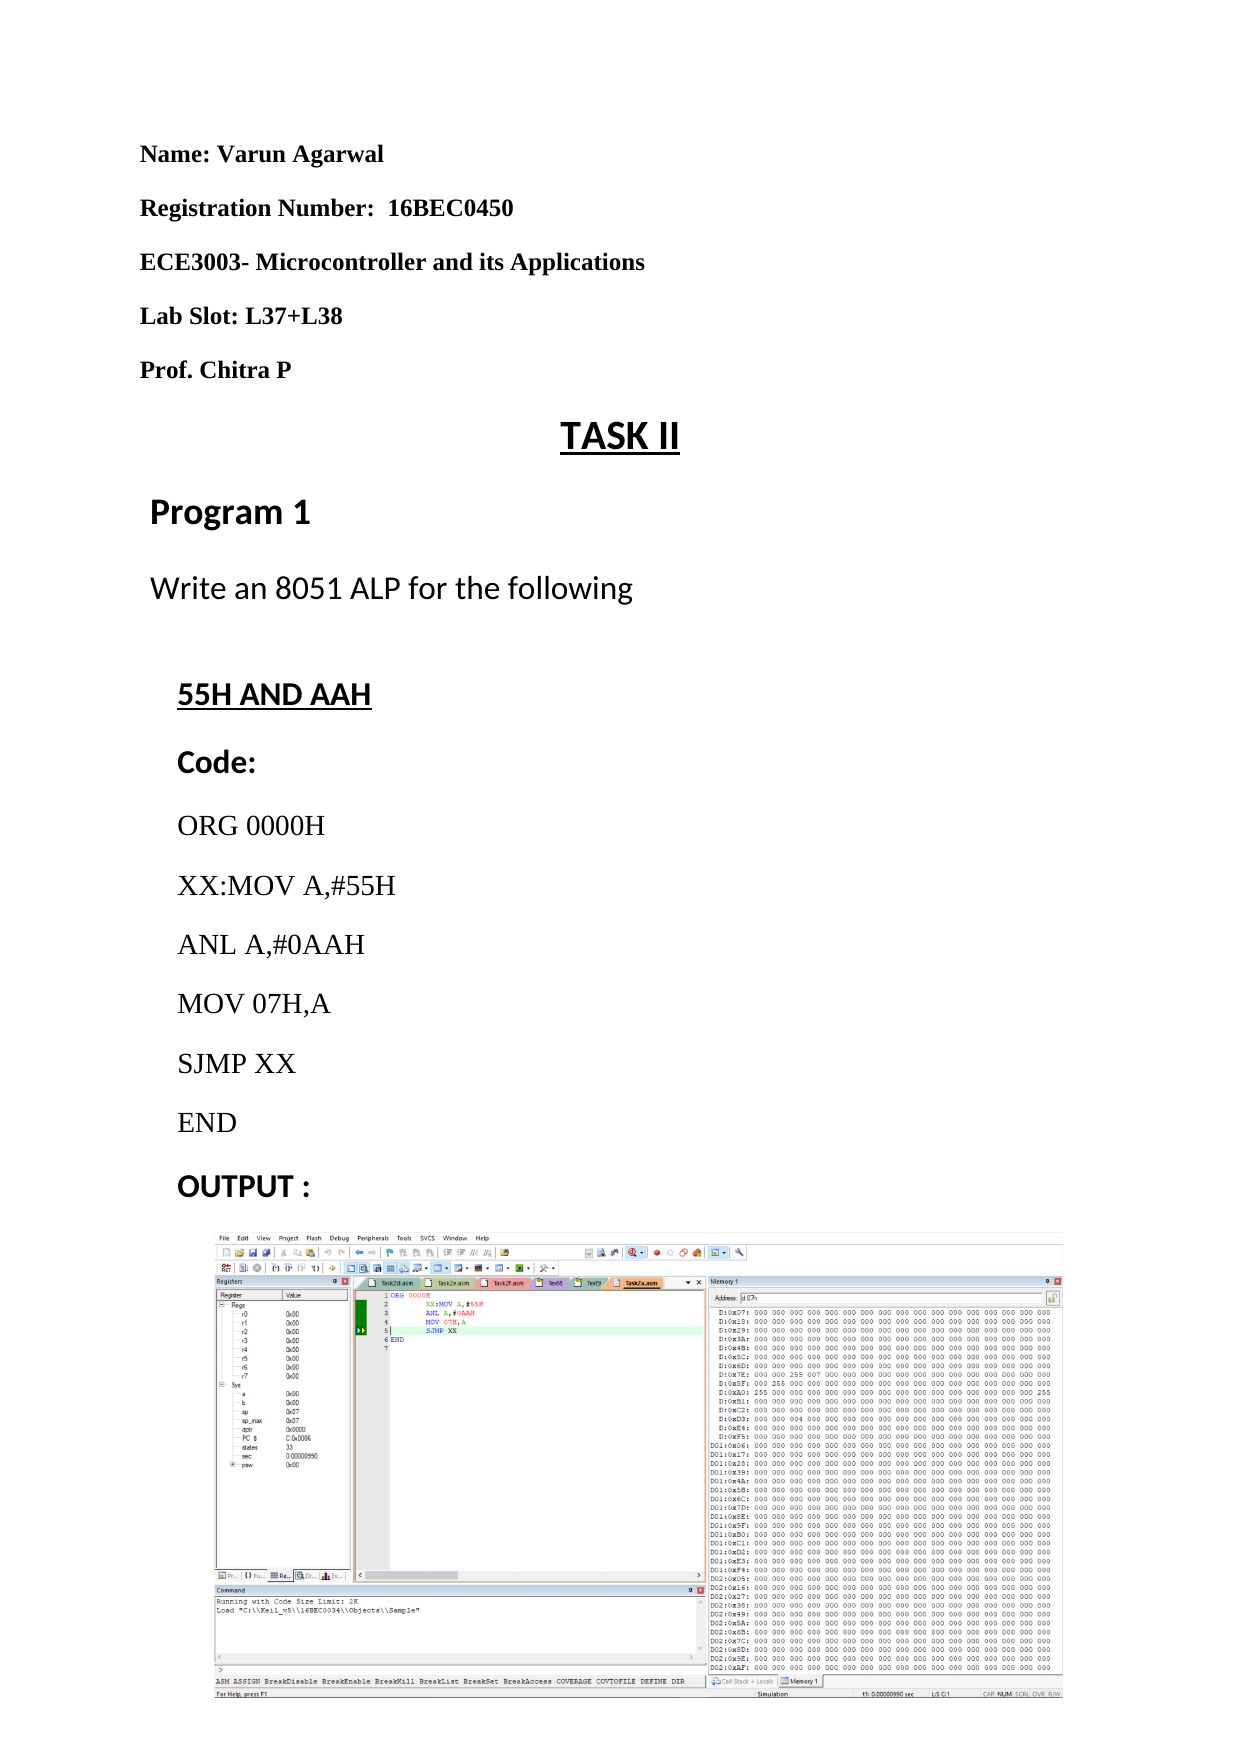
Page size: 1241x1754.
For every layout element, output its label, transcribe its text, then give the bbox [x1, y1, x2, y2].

text Write an 8051 ALP for the following [150, 567, 1073, 608]
text Code: [177, 741, 1073, 782]
text ORG 0000H [177, 808, 1073, 842]
text MOV 07H,A [177, 987, 1073, 1020]
text END [177, 1105, 1073, 1139]
text Registration Number: 16BEC0450 [139, 193, 1073, 222]
picture [214, 1232, 1063, 1698]
text SJMP XX [177, 1046, 1073, 1079]
text Lab Slot: L37+L38 [139, 301, 1073, 330]
text ANL A,#0AAH [177, 927, 1073, 961]
text TASK II [540, 409, 700, 460]
text ECE3003- Microcontroller and its Applications [110, 247, 1073, 276]
text OUTPUT : [177, 1165, 1073, 1206]
text 55H AND AAH [177, 673, 1073, 714]
text Program 1 [150, 488, 1073, 534]
text XX:MOV A,#55H [177, 868, 1073, 901]
text Prof. Chitra P [139, 355, 1073, 384]
text Name: Varun Agarwal [139, 139, 1073, 168]
